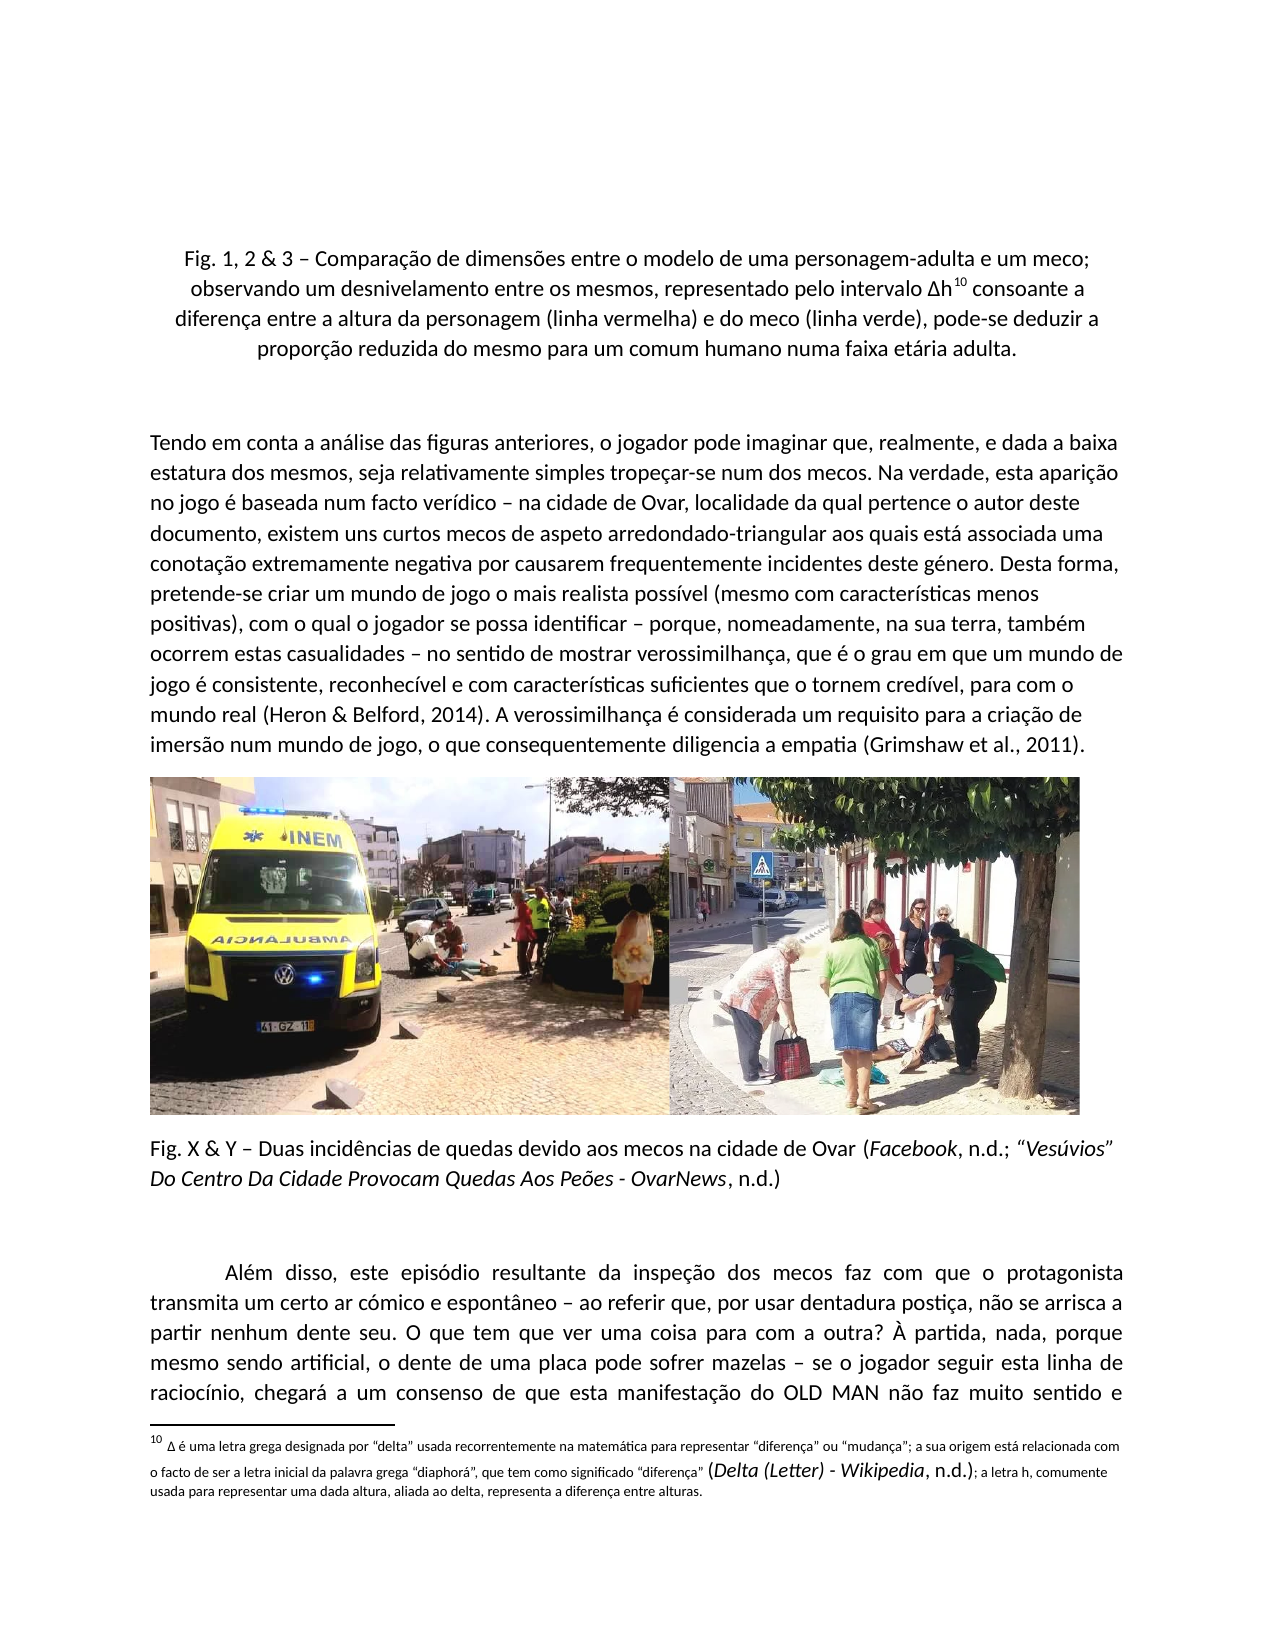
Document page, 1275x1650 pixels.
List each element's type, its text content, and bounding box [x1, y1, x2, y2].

text Tendo em conta a análise das figuras anteriores, o jogador pode imaginar que, realmente, e dada a baixa estatura dos mesmos, seja relativamente simples tropeçar-se num dos mecos. Na verdade, esta aparição no jogo é baseada num facto verídico – na cidade de Ovar, localidade da qual pertence o autor deste documento, existem uns curtos mecos de aspeto arredondado-triangular aos quais está associada uma conotação extremamente negativa por causarem frequentemente incidentes deste género. Desta forma, pretende-se criar um mundo de jogo o mais realista possível (mesmo com características menos positivas), com o qual o jogador se possa identificar – porque, nomeadamente, na sua terra, também ocorrem estas casualidades – no sentido de mostrar verossimilhança, que é o grau em que um mundo de jogo é consistente, reconhecível e com características suficientes que o tornem credível, para com o mundo real . A verossimilhança é considerada um requisito para a criação de imersão num mundo de jogo, o que consequentemente diligencia a empatia . [150, 428, 1125, 758]
text Fig. 1, 2 & 3 – Comparação de dimensões entre o modelo de uma personagem-adulta e um meco; observando um desnivelamento entre os mesmos, representado pelo intervalo Δh consoante a diferença entre a altura da personagem (linha vermelha) e do meco (linha verde), pode-se deduzir a proporção reduzida do mesmo para um comum humano numa faixa etária adulta. [150, 244, 1125, 362]
text Fig. X & Y – Duas incidências de quedas devido aos mecos na cidade de Ovar [150, 1134, 1125, 1192]
picture [150, 777, 1080, 1115]
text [150, 1258, 1125, 1407]
